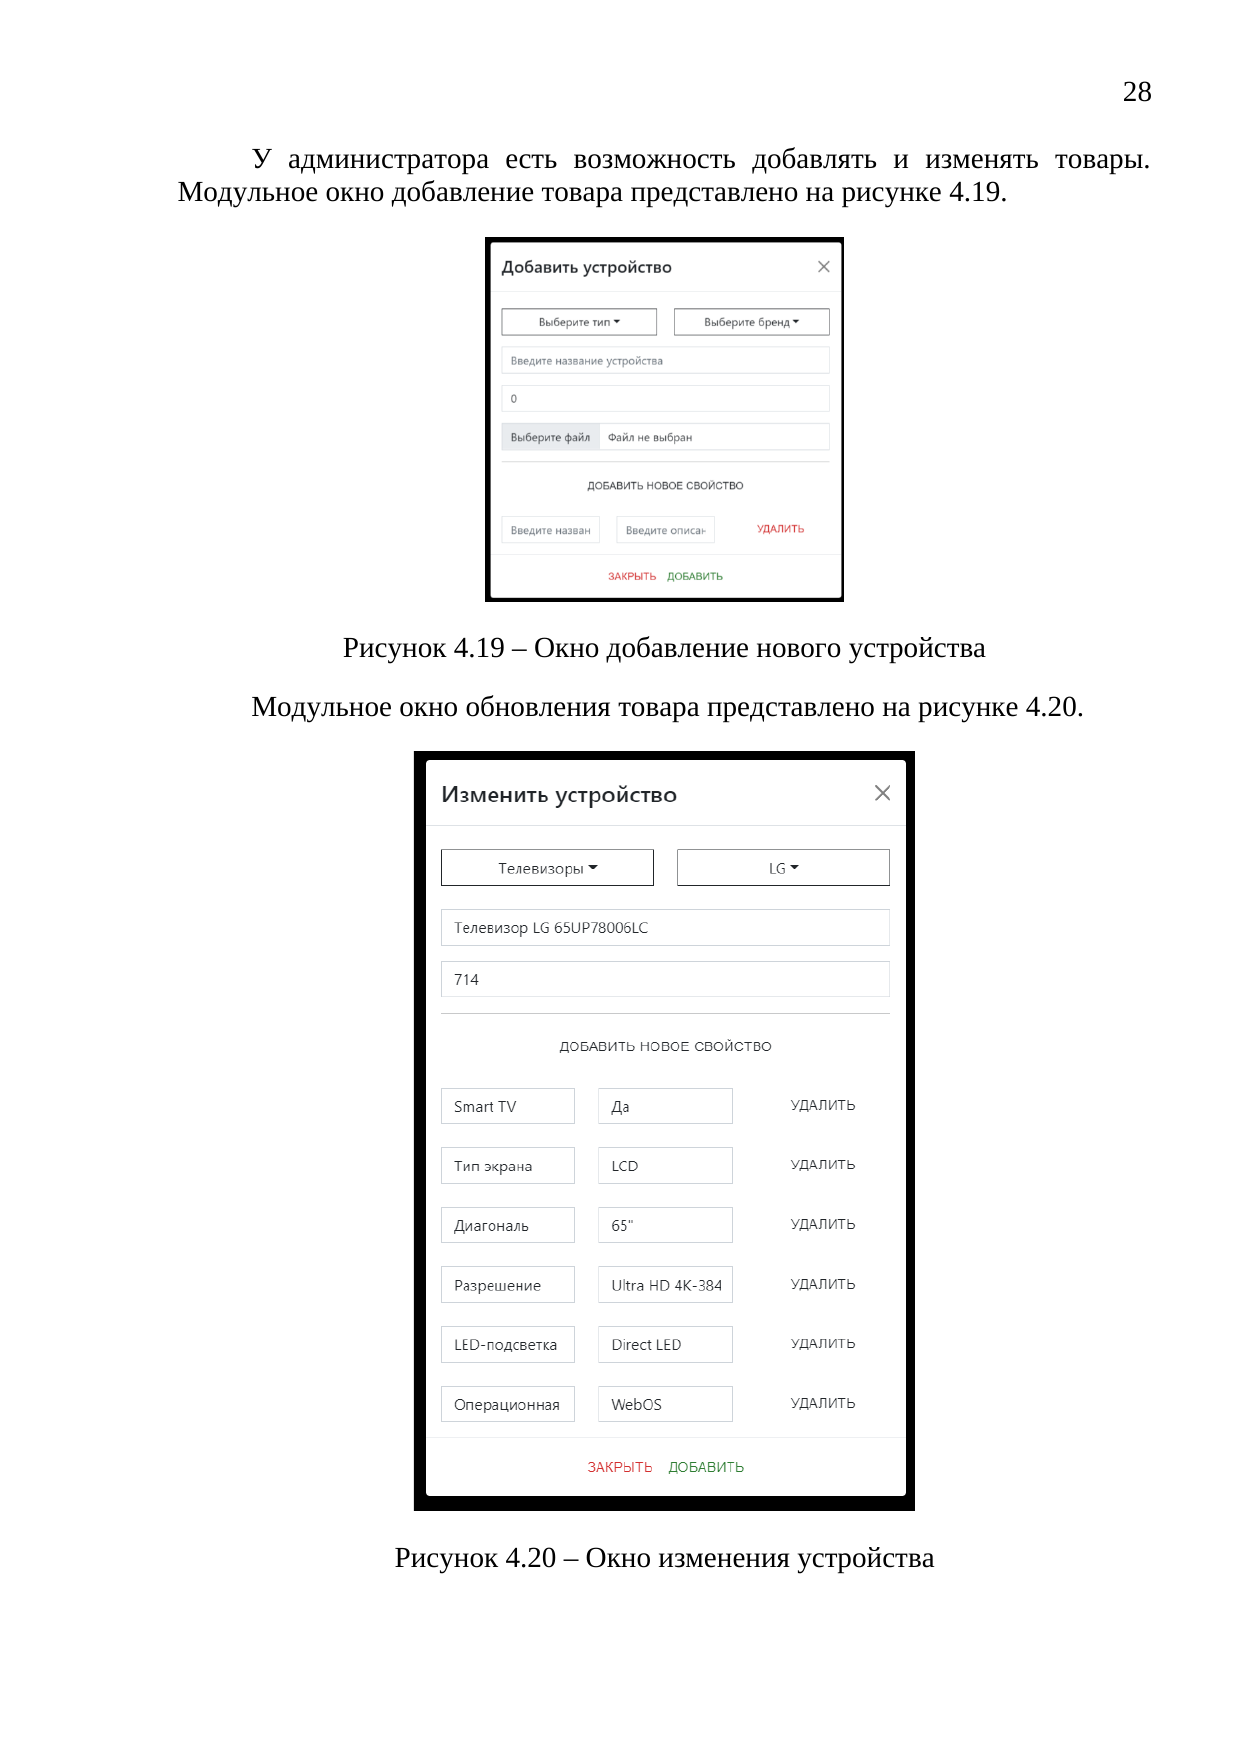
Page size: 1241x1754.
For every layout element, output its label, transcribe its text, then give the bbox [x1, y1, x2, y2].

text У администратора есть возможность добавлять и изменять товары. Модульное окно добавление товара представлено на рисунке 4.19. [177, 141, 1152, 208]
picture [485, 237, 844, 602]
text Рисунок 4.20 – Окно изменения устройства [177, 1540, 1152, 1574]
text Модульное окно обновления товара представлено на рисунке 4.20. [177, 689, 1152, 722]
text Рисунок 4.19 – Окно добавление нового устройства [177, 630, 1152, 664]
picture [413, 751, 915, 1511]
